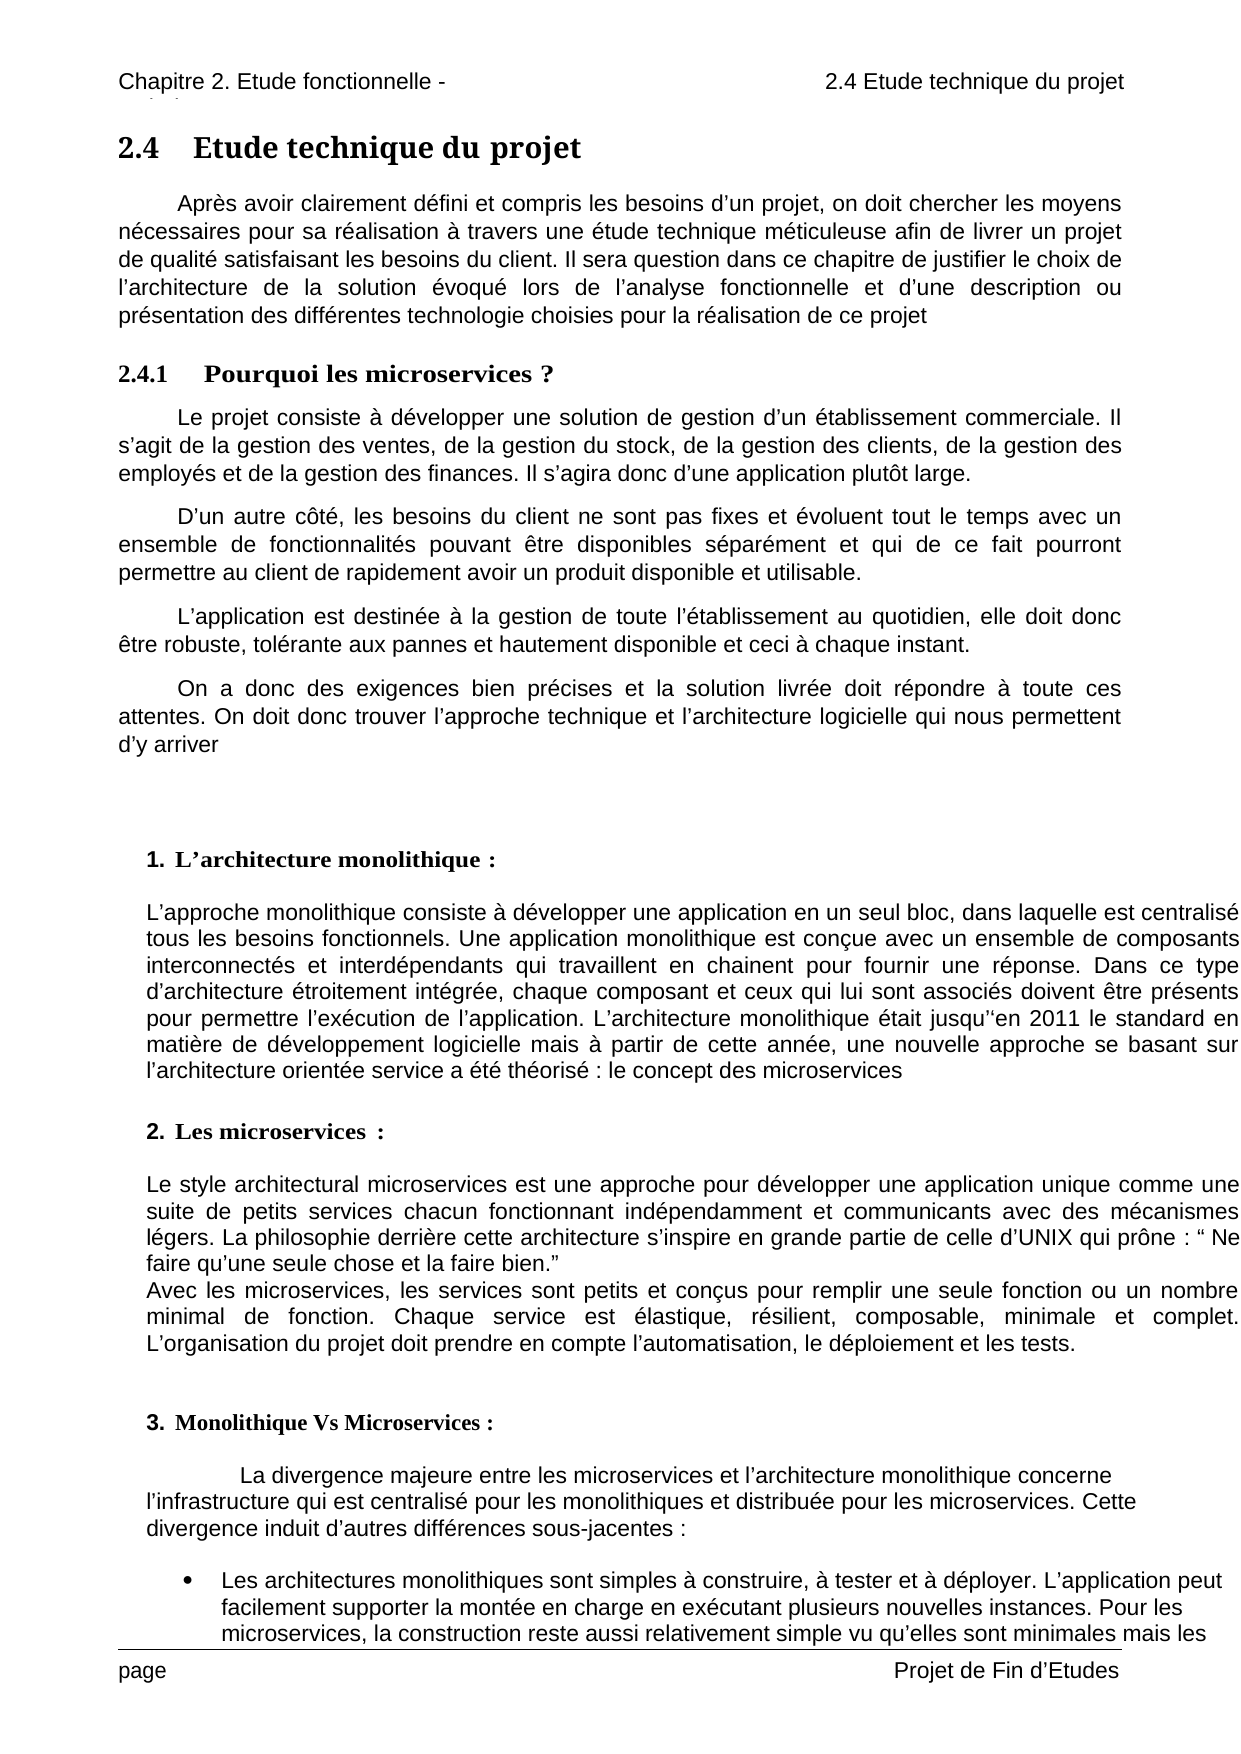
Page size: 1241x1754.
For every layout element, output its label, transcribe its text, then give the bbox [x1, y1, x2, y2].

text La divergence majeure entre les microservices et l’architecture monolithique concerne l’infrastructure qui est centralisé pour les monolithiques et distribuée pour les microservices. Cette divergence induit d’autres différences sous-jacentes : [146, 1462, 1240, 1541]
subtitle Pourquoi les microservices ? [118, 359, 1240, 388]
text L’approche monolithique consiste à développer une application en un seul bloc, dans laquelle est centralisé tous les besoins fonctionnels. Une application monolithique est conçue avec un ensemble de composants interconnectés et interdépendants qui travaillent en chainent pour fournir une réponse. Dans ce type d’architecture étroitement intégrée, chaque composant et ceux qui lui sont associés doivent être présents pour permettre l’exécution de l’application. L’architecture monolithique était jusqu’‘en 2011 le standard en matière de développement logicielle mais à partir de cette année, une nouvelle approche se basant sur l’architecture orientée service a été théorisé : le concept des microservices [146, 899, 1240, 1083]
text On a donc des exigences bien précises et la solution livrée doit répondre à toute ces attentes. On doit donc trouver l’approche technique et l’architecture logicielle qui nous permettent d’y arriver [118, 675, 1123, 757]
subtitle L’architecture monolithique : [146, 846, 1240, 873]
text Avec les microservices, les services sont petits et conçus pour remplir une seule fonction ou un nombre minimal de fonction. Chaque service est élastique, résilient, composable, minimale et complet. L’organisation du projet doit prendre en compte l’automatisation, le déploiement et les tests. [146, 1277, 1240, 1356]
text Le style architectural microservices est une approche pour développer une application unique comme une suite de petits services chacun fonctionnant indépendamment et communicants avec des mécanismes légers. La philosophie derrière cette architecture s’inspire en grande partie de celle d’UNIX qui prône : “ Ne faire qu’une seule chose et la faire bien.” [146, 1171, 1240, 1277]
text L’application est destinée à la gestion de toute l’établissement au quotidien, elle doit donc être robuste, tolérante aux pannes et hautement disponible et ceci à chaque instant. [118, 603, 1123, 657]
subtitle Etude technique du projet [118, 128, 1240, 167]
subtitle Monolithique Vs Microservices : [146, 1409, 1240, 1436]
subtitle Les microservices : [146, 1118, 1240, 1144]
text Le projet consiste à développer une solution de gestion d’un établissement commerciale. Il s’agit de la gestion des ventes, de la gestion du stock, de la gestion des clients, de la gestion des employés et de la gestion des finances. Il s’agira donc d’une application plutôt large. [118, 404, 1123, 486]
text D’un autre côté, les besoins du client ne sont pas fixes et évoluent tout le temps avec un ensemble de fonctionnalités pouvant être disponibles séparément et qui de ce fait pourront permettre au client de rapidement avoir un produit disponible et utilisable. [118, 503, 1123, 586]
text Après avoir clairement défini et compris les besoins d’un projet, on doit chercher les moyens nécessaires pour sa réalisation à travers une étude technique méticuleuse afin de livrer un projet de qualité satisfaisant les besoins du client. Il sera question dans ce chapitre de justifier le choix de l’architecture de la solution évoqué lors de l’analyse fonctionnelle et d’une description ou présentation des différentes technologie choisies pour la réalisation de ce projet [118, 190, 1122, 328]
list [183, 1567, 1240, 1646]
